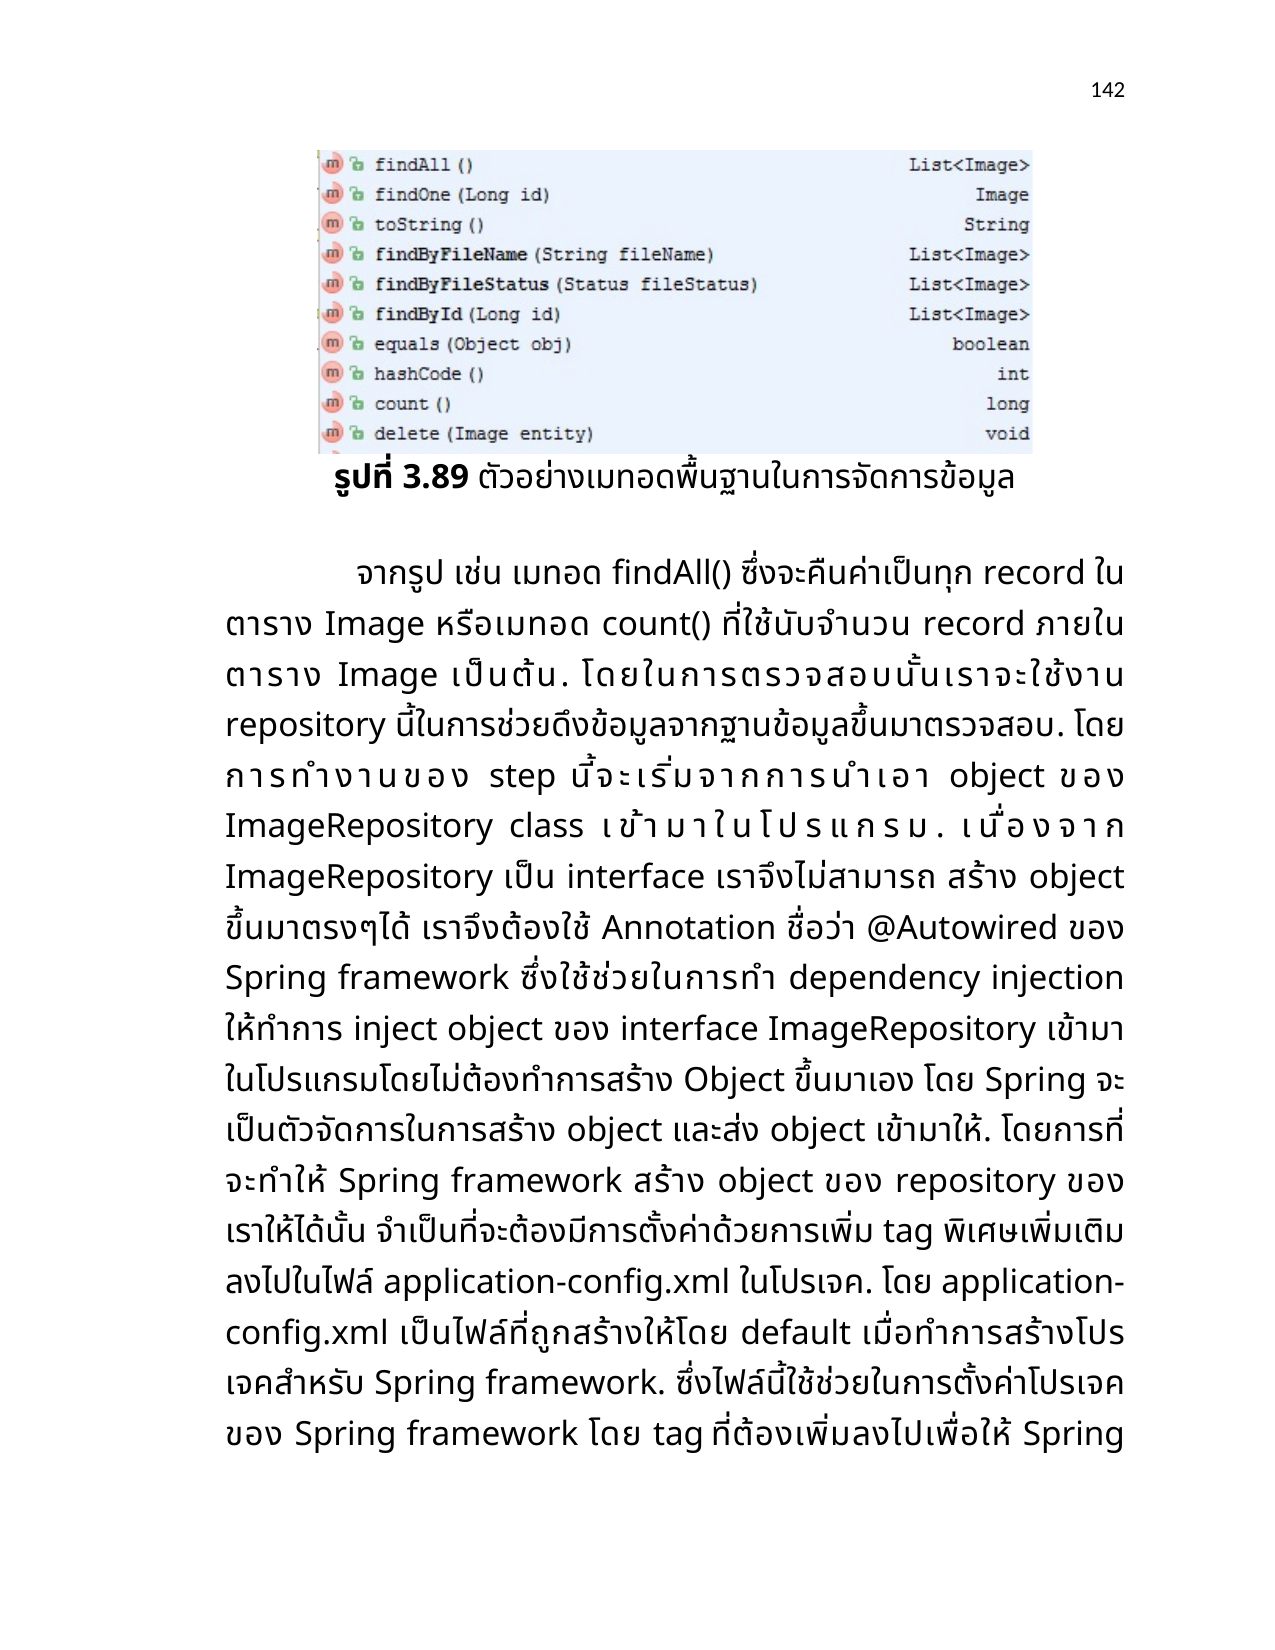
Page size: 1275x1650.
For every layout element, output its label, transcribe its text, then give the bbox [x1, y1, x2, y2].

text รูปที่ 3.89 ตัวอย่างเมทอดพื้นฐานในการจัดการข้อมูล [225, 453, 1125, 504]
picture [317, 150, 1033, 454]
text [225, 549, 1125, 1460]
